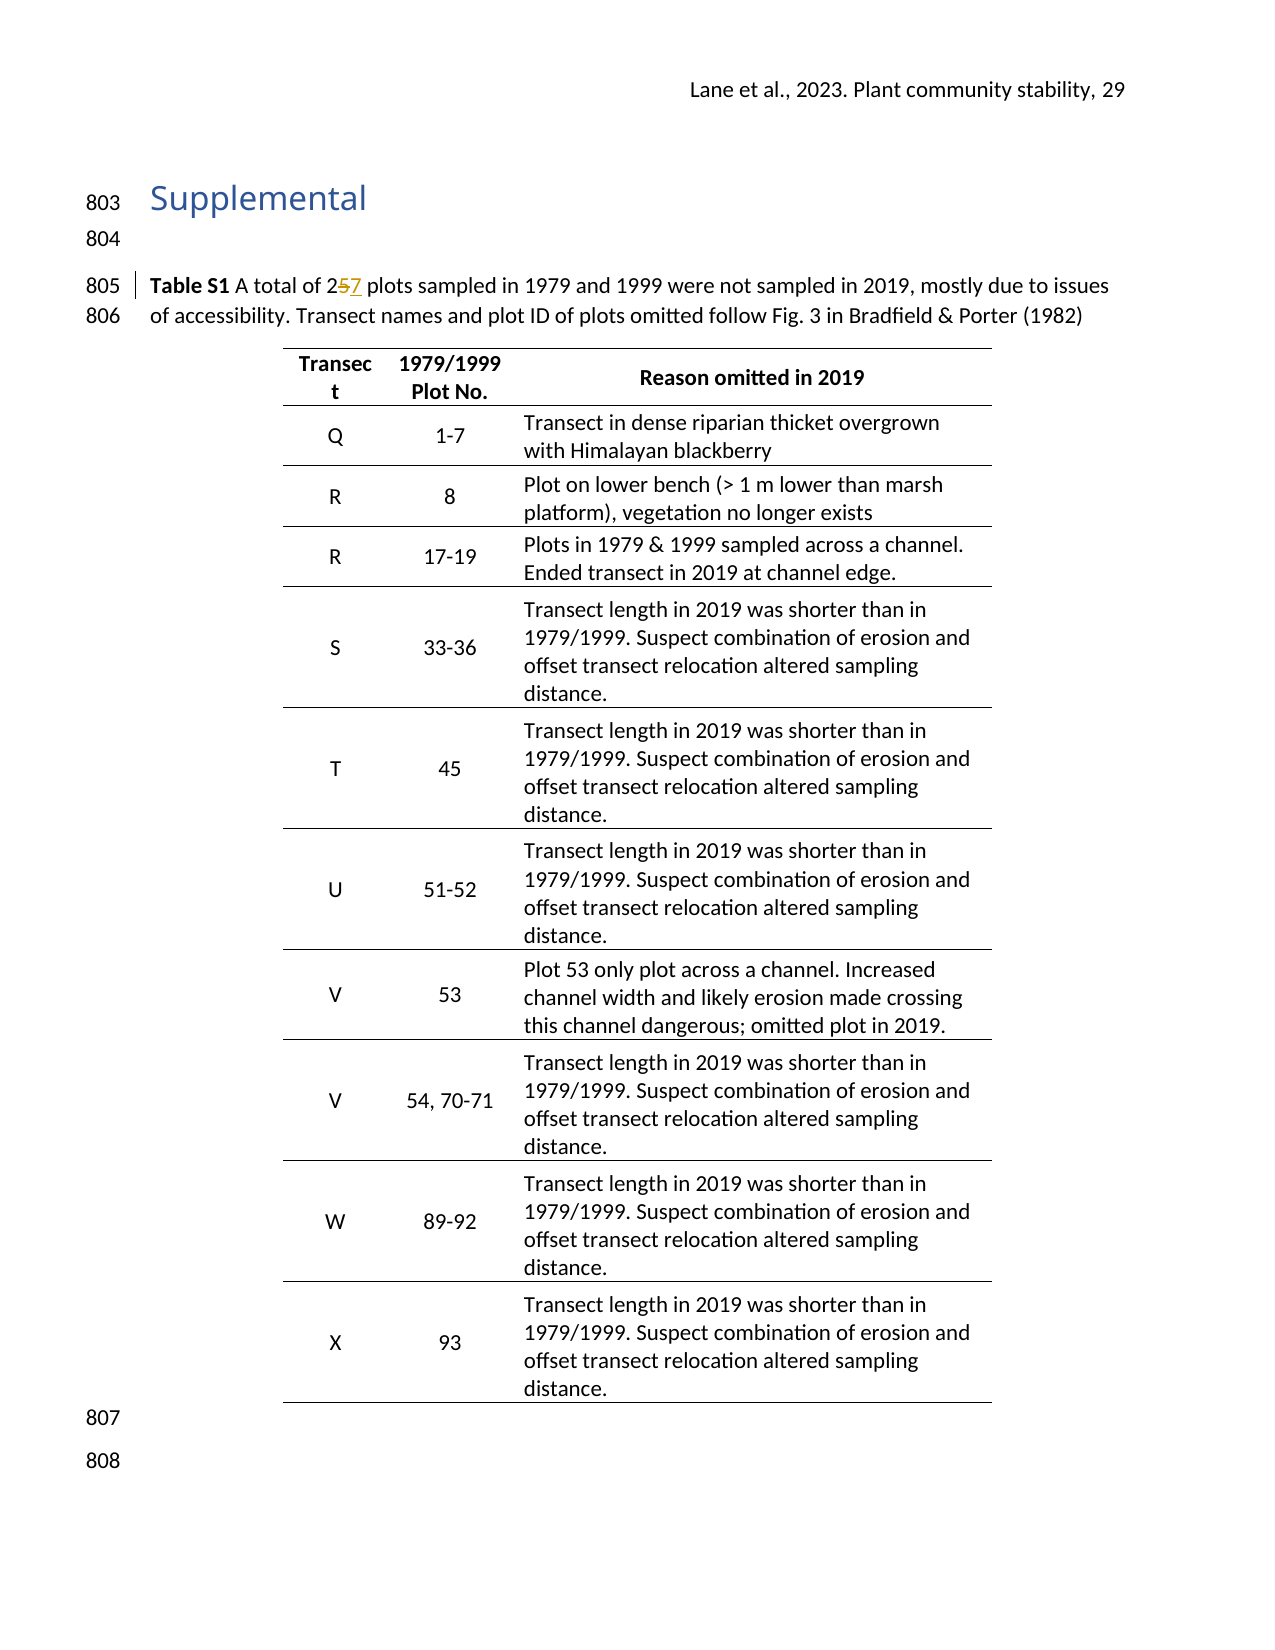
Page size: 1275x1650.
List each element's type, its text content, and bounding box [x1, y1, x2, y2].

table_cell V [283, 950, 387, 1039]
table_cell V [283, 1040, 387, 1160]
table_header 1979/1999 Plot No. [387, 349, 512, 405]
table_cell 51-52 [387, 829, 512, 949]
table_cell W [283, 1161, 387, 1281]
text Table S1 A total of 2 plots sampled in 1979 and 1999 were not sampled in 2019, mostly due to issues of accessibility. Transect names and plot ID of plots omitted follow Fig. 3 in Bradfield & Porter (1982) [150, 271, 1125, 329]
table_cell R [283, 527, 387, 586]
table_cell 93 [387, 1282, 512, 1402]
table_cell Transect length in 2019 was shorter than in 1979/1999. Suspect combination of erosion and offset transect relocation altered sampling distance. [513, 708, 992, 828]
table_cell 33-36 [387, 587, 512, 707]
table_header Reason omitted in 2019 [513, 349, 992, 405]
table_cell Plots in 1979 & 1999 sampled across a channel. Ended transect in 2019 at channel edge. [513, 527, 992, 586]
table_cell Q [283, 406, 387, 465]
table_cell Transect length in 2019 was shorter than in 1979/1999. Suspect combination of erosion and offset transect relocation altered sampling distance. [513, 587, 992, 707]
table_cell T [283, 708, 387, 828]
table_cell Transect length in 2019 was shorter than in 1979/1999. Suspect combination of erosion and offset transect relocation altered sampling distance. [513, 1040, 992, 1160]
table_header Transect [283, 349, 387, 405]
table_cell Transect in dense riparian thicket overgrown with Himalayan blackberry [513, 406, 992, 465]
table_cell 54, 70-71 [387, 1040, 512, 1160]
table_cell Plot on lower bench (> 1 m lower than marsh platform), vegetation no longer exists [513, 466, 992, 526]
table_cell 1-7 [387, 406, 512, 465]
table_cell Transect length in 2019 was shorter than in 1979/1999. Suspect combination of erosion and offset transect relocation altered sampling distance. [513, 1161, 992, 1281]
table_cell S [283, 587, 387, 707]
table_cell Plot 53 only plot across a channel. Increased channel width and likely erosion made crossing this channel dangerous; omitted plot in 2019. [513, 950, 992, 1039]
table_cell U [283, 829, 387, 949]
table_cell Transect length in 2019 was shorter than in 1979/1999. Suspect combination of erosion and offset transect relocation altered sampling distance. [513, 829, 992, 949]
table_cell R [283, 466, 387, 526]
table_cell 89-92 [387, 1161, 512, 1281]
table_cell 53 [387, 950, 512, 1039]
table_cell 45 [387, 708, 512, 828]
subtitle Supplemental [150, 175, 1125, 220]
table_cell 8 [387, 466, 512, 526]
table_cell 17-19 [387, 527, 512, 586]
table_cell X [283, 1282, 387, 1402]
table_cell Transect length in 2019 was shorter than in 1979/1999. Suspect combination of erosion and offset transect relocation altered sampling distance. [513, 1282, 992, 1402]
